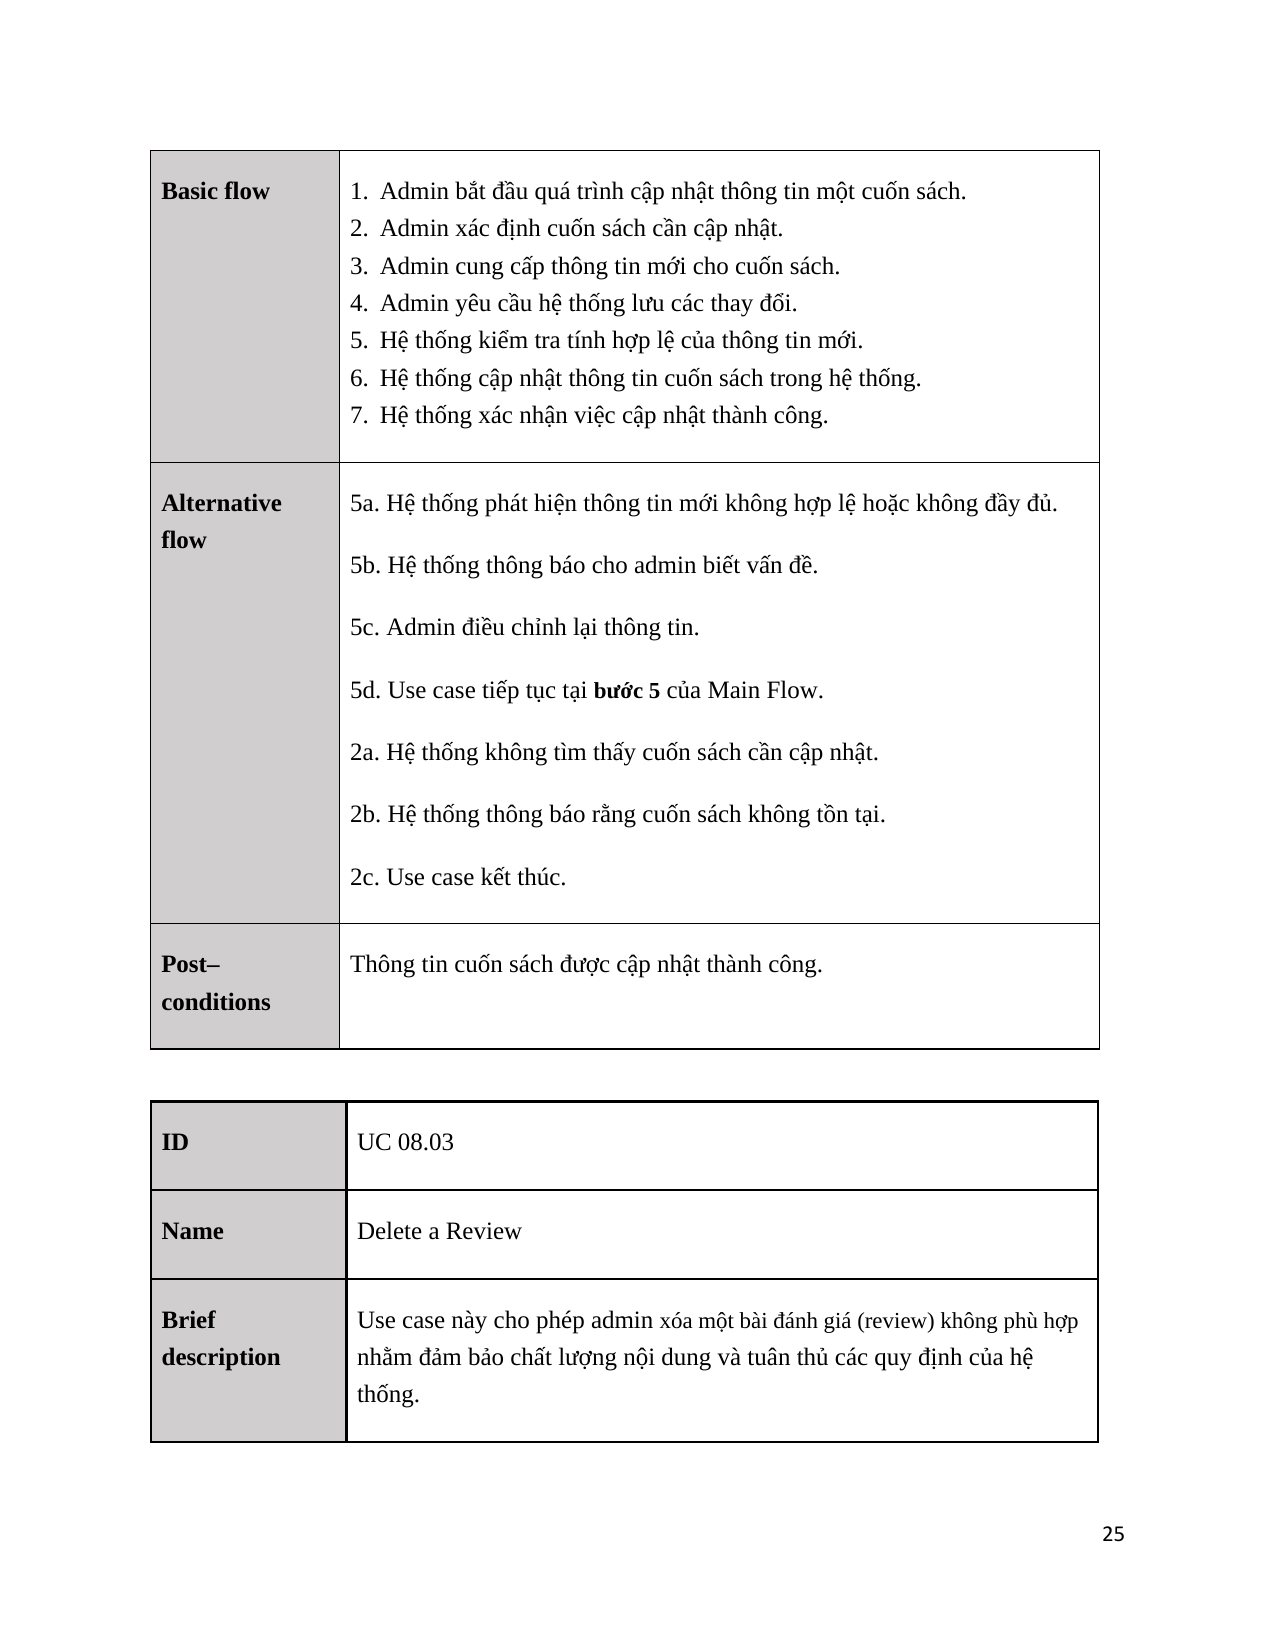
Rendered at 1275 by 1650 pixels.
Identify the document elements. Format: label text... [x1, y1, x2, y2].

table_cell Use case này cho phép admin xóa một bài đánh giá (review) không phù hợp nhằm đảm bảo chất lượng nội dung và tuân thủ các quy định của hệ thống. [348, 1280, 1097, 1441]
table_cell Basic flow [151, 151, 339, 462]
table_cell 5a. Hệ thống phát hiện thông tin mới không hợp lệ hoặc không đầy đủ. 5b. Hệ thống thông báo cho admin biết vấn đề. 5c. Admin điều chỉnh lại thông tin. 5d. Use case tiếp tục tại bước 5 của Main Flow. 2a. Hệ thống không tìm thấy cuốn sách cần cập nhật. 2b. Hệ thống thông báo rằng cuốn sách không tồn tại. 2c. Use case kết thúc. [340, 463, 1099, 923]
table_cell Name [152, 1191, 345, 1278]
table_cell Admin bắt đầu quá trình cập nhật thông tin một cuốn sách. Admin xác định cuốn sách cần cập nhật. Admin cung cấp thông tin mới cho cuốn sách. Admin yêu cầu hệ thống lưu các thay đổi. Hệ thống kiểm tra tính hợp lệ của thông tin mới. Hệ thống cập nhật thông tin cuốn sách trong hệ thống. Hệ thống xác nhận việc cập nhật thành công. [340, 151, 1099, 462]
table_header ID [152, 1103, 345, 1189]
table_cell Thông tin cuốn sách được cập nhật thành công. [340, 924, 1099, 1048]
table_cell Delete a Review [348, 1191, 1097, 1278]
table_cell Post– conditions [151, 924, 339, 1048]
table_cell Brief description [152, 1280, 345, 1441]
table_header UC 08.03 [348, 1103, 1097, 1189]
table_cell Alternative flow [151, 463, 339, 923]
